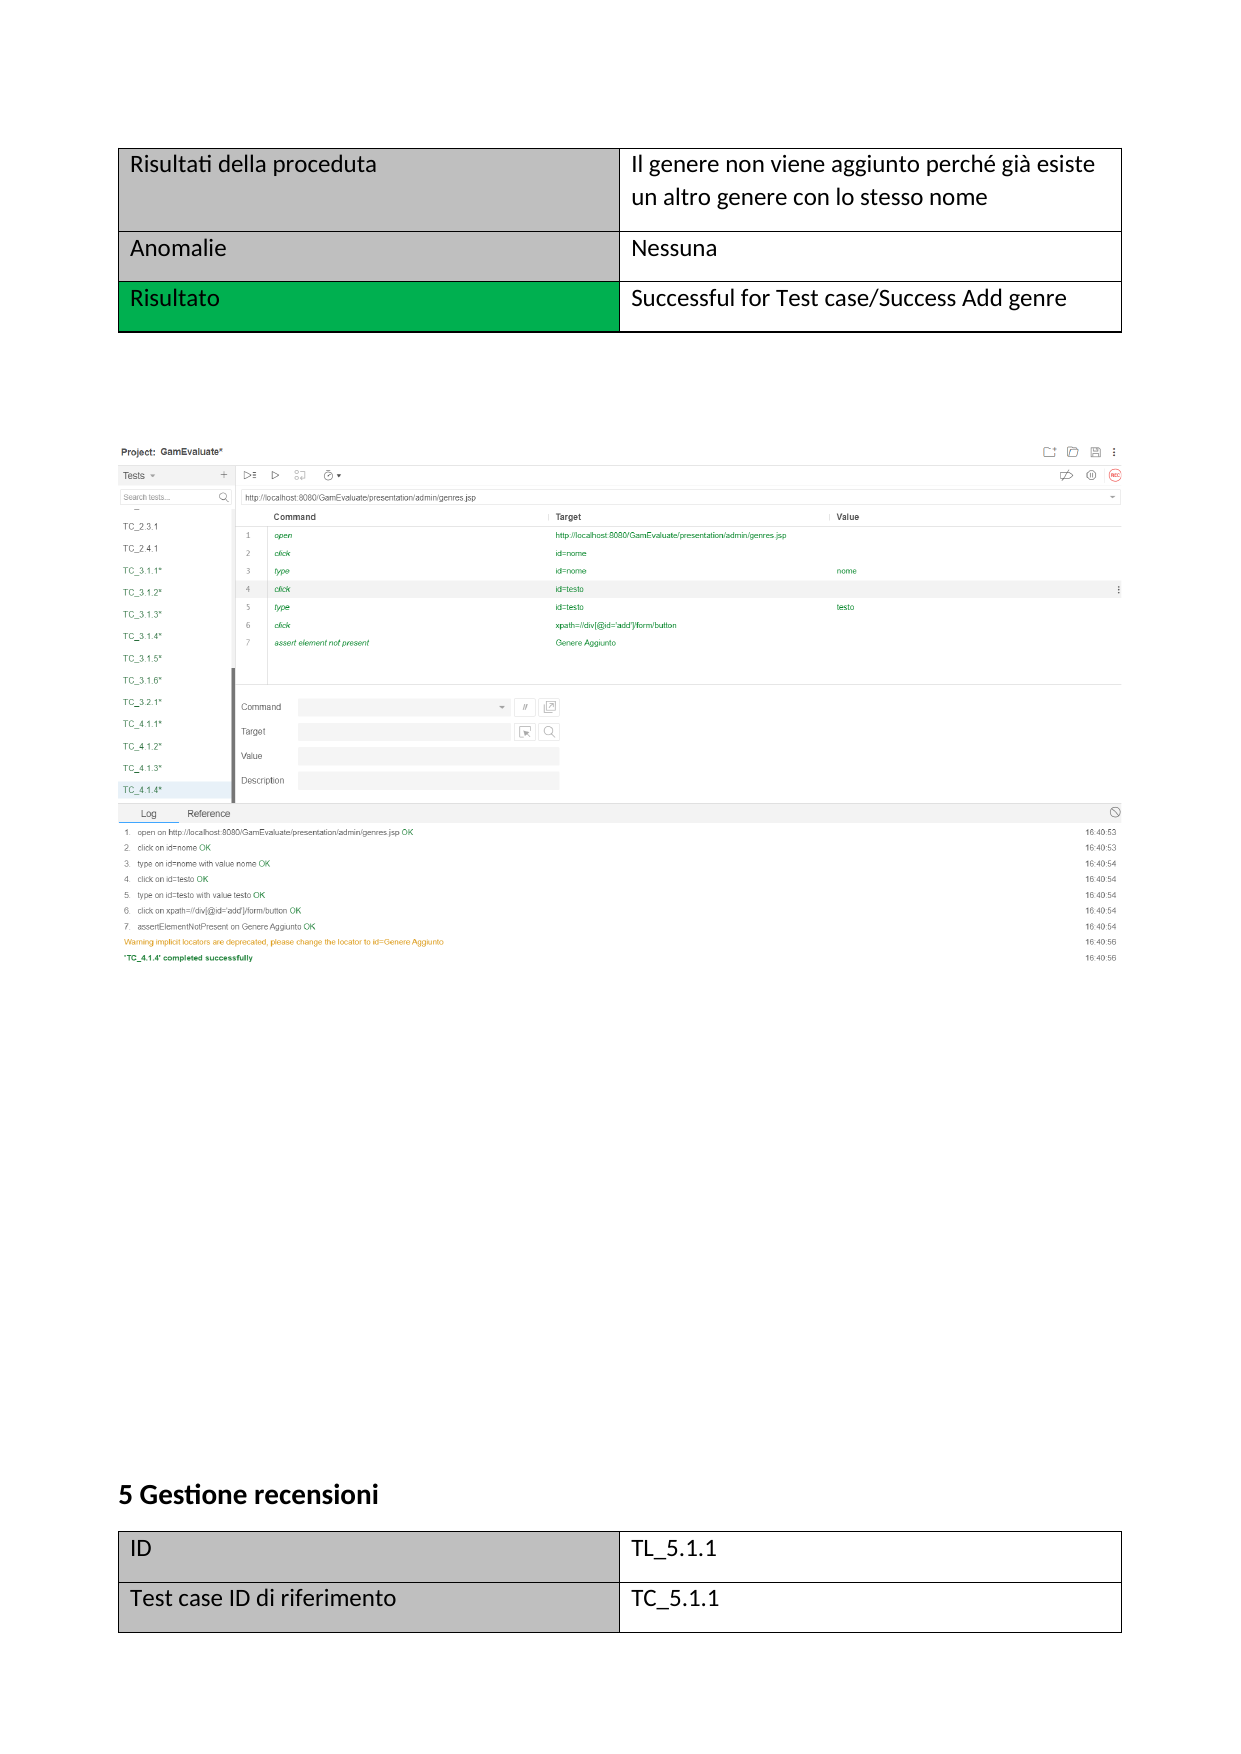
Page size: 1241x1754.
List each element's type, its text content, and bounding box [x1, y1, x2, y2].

table_cell Successful for Test case/Success Add genre [620, 282, 1121, 331]
table_cell Nessuna [620, 232, 1121, 281]
table_cell TC_5.1.1 [620, 1583, 1121, 1632]
table_cell Il genere non viene aggiunto perché già esiste un altro genere con lo stesso nome [620, 149, 1121, 231]
table_cell Test case ID di riferimento [119, 1583, 619, 1632]
table_cell Risultati della proceduta [119, 149, 619, 231]
table_header TL_5.1.1 [620, 1532, 1121, 1582]
text 5 Gestione recensioni [118, 1476, 1122, 1512]
table_cell Risultato [119, 282, 619, 331]
table_header ID [119, 1532, 619, 1582]
table_cell Anomalie [119, 232, 619, 281]
picture [118, 442, 1122, 962]
